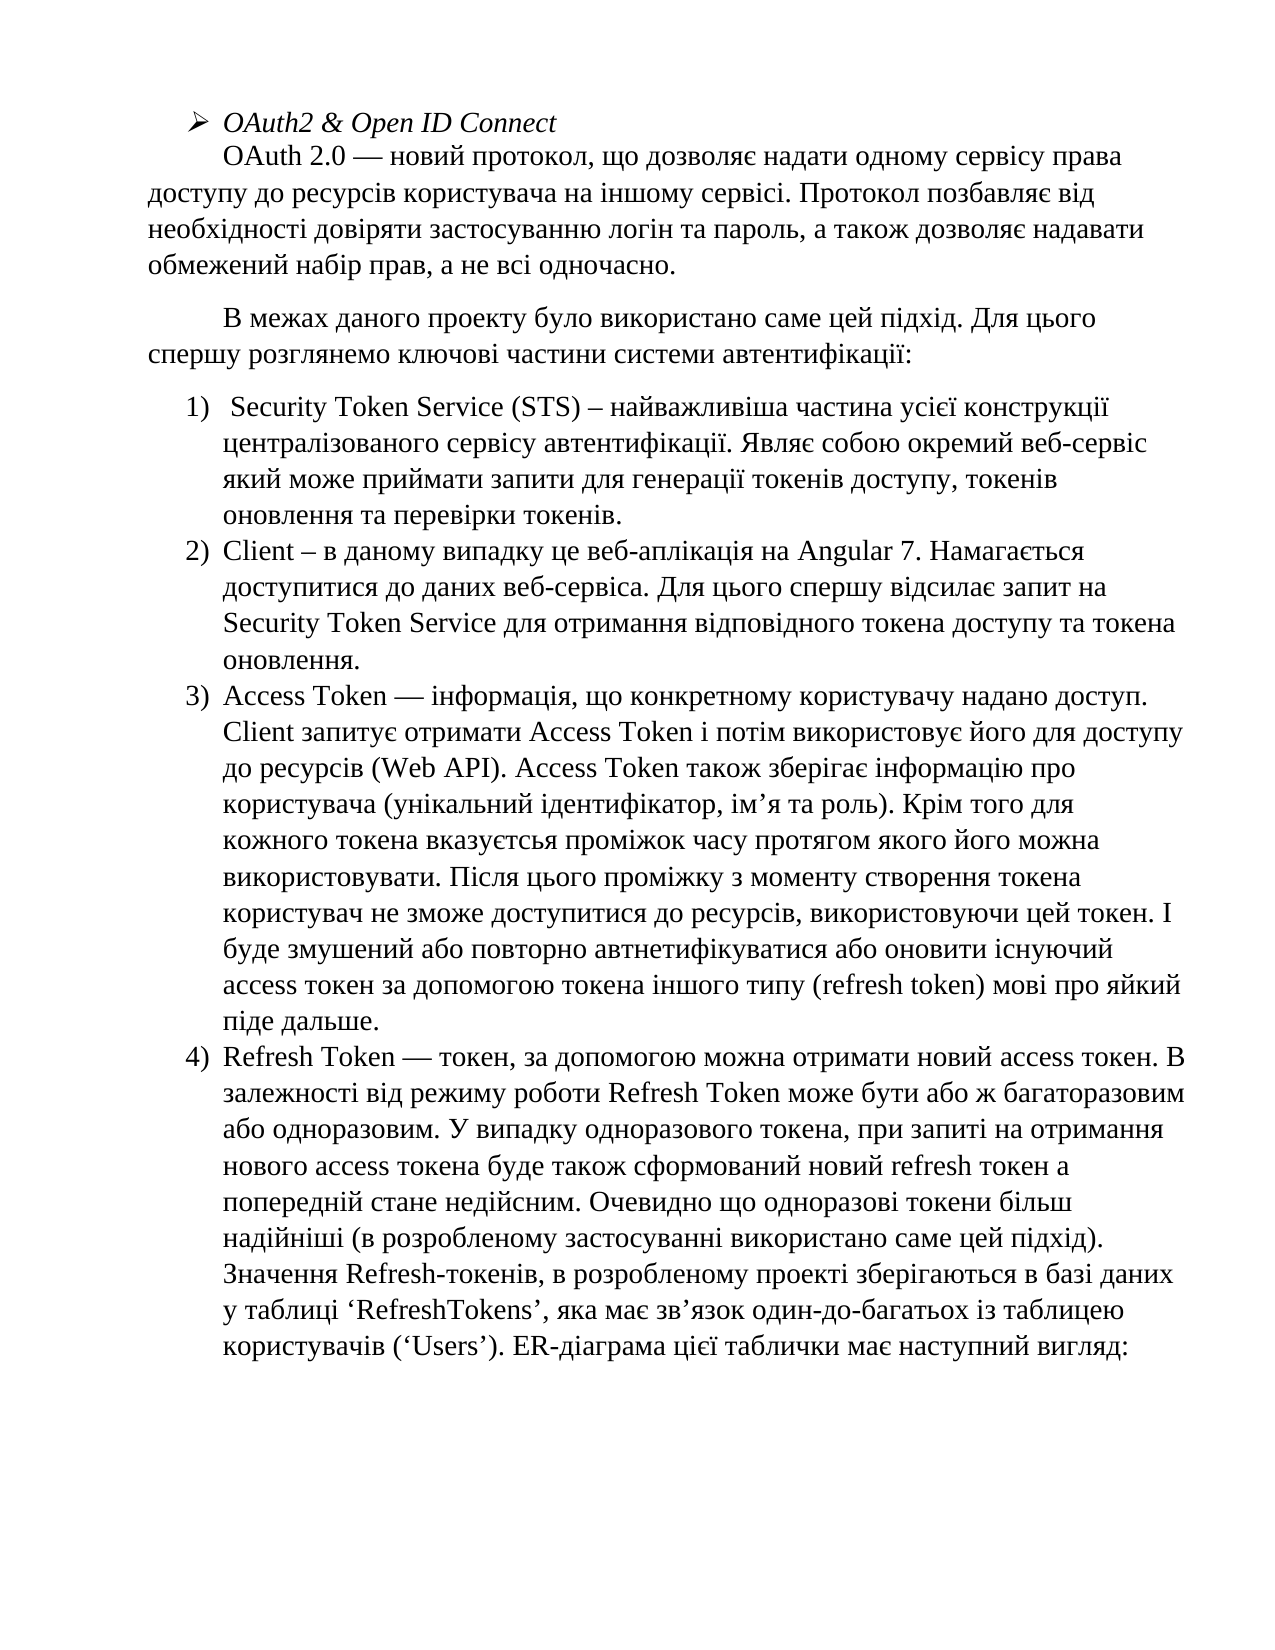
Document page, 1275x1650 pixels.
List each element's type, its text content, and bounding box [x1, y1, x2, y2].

list Refresh Token — токен, за допомогою можна отримати новий access токен. В залежності від режиму роботи Refresh Token може бути або ж багаторазовим або одноразовим. У випадку одноразового токена, при запиті на отримання нового access токена буде також сформований новий refresh токен а попередній стане недійсним. Очевидно що одноразові токени більш надійніші (в розробленому застосуванні використано саме цей підхід). Значення Refresh-токенів, в розробленому проекті зберігаються в базі даних у таблиці ‘RefreshTokens’, яка має зв’язок один-до-багатьох із таблицею користувачів (‘Users’). ER-діаграма цієї таблички має наступний вигляд: [185, 1039, 1186, 1362]
list Security Token Service (STS) – найважливіша частина усієї конструкції централізованого сервісу автентифікації. Являє собою окремий веб-сервіс який може приймати запити для генерації токенів доступу, токенів оновлення та перевірки токенів. [185, 389, 1186, 531]
list Access Token — інформація, що конкретному користувачу надано доступ. Client запитує отримати Access Token і потім використовує його для доступу до ресурсів (Web API). Access Token також зберігає інформацію про користувача (унікальний ідентифікатор, ім’я та роль). Крім того для кожного токена вказуєтсья проміжок часу протягом якого його можна використовувати. Після цього проміжку з моменту створення токена користувач не зможе доступитися до ресурсів, використовуючи цей токен. І буде змушений або повторно автнетифікуватися або оновити існуючий access токен за допомогою токена іншого типу (refresh token) мові про яйкий піде дальше. [185, 678, 1186, 1037]
list Client – в даному випадку це веб-аплікація на Angular 7. Намагається доступитися до даних веб-сервіса. Для цього спершу відсилає запит на Security Token Service для отримання відповідного токена доступу та токена оновлення. [185, 533, 1186, 675]
text В межах даного проекту було використано саме цей підхід. Для цього спершу розглянемо ключові частини системи автентифікації: [148, 300, 1186, 369]
text OAuth 2.0 — новий протокол, що дозволяє надати одному сервісу права доступу до ресурсів користувача на іншому сервісі. Протокол позбавляє від необхідності довіряти застосуванню логін та пароль, а також дозволяє надавати обмежений набір прав, а не всі одночасно. [148, 138, 1186, 281]
subtitle OAuth2 & Open ID Connect [185, 88, 1186, 138]
